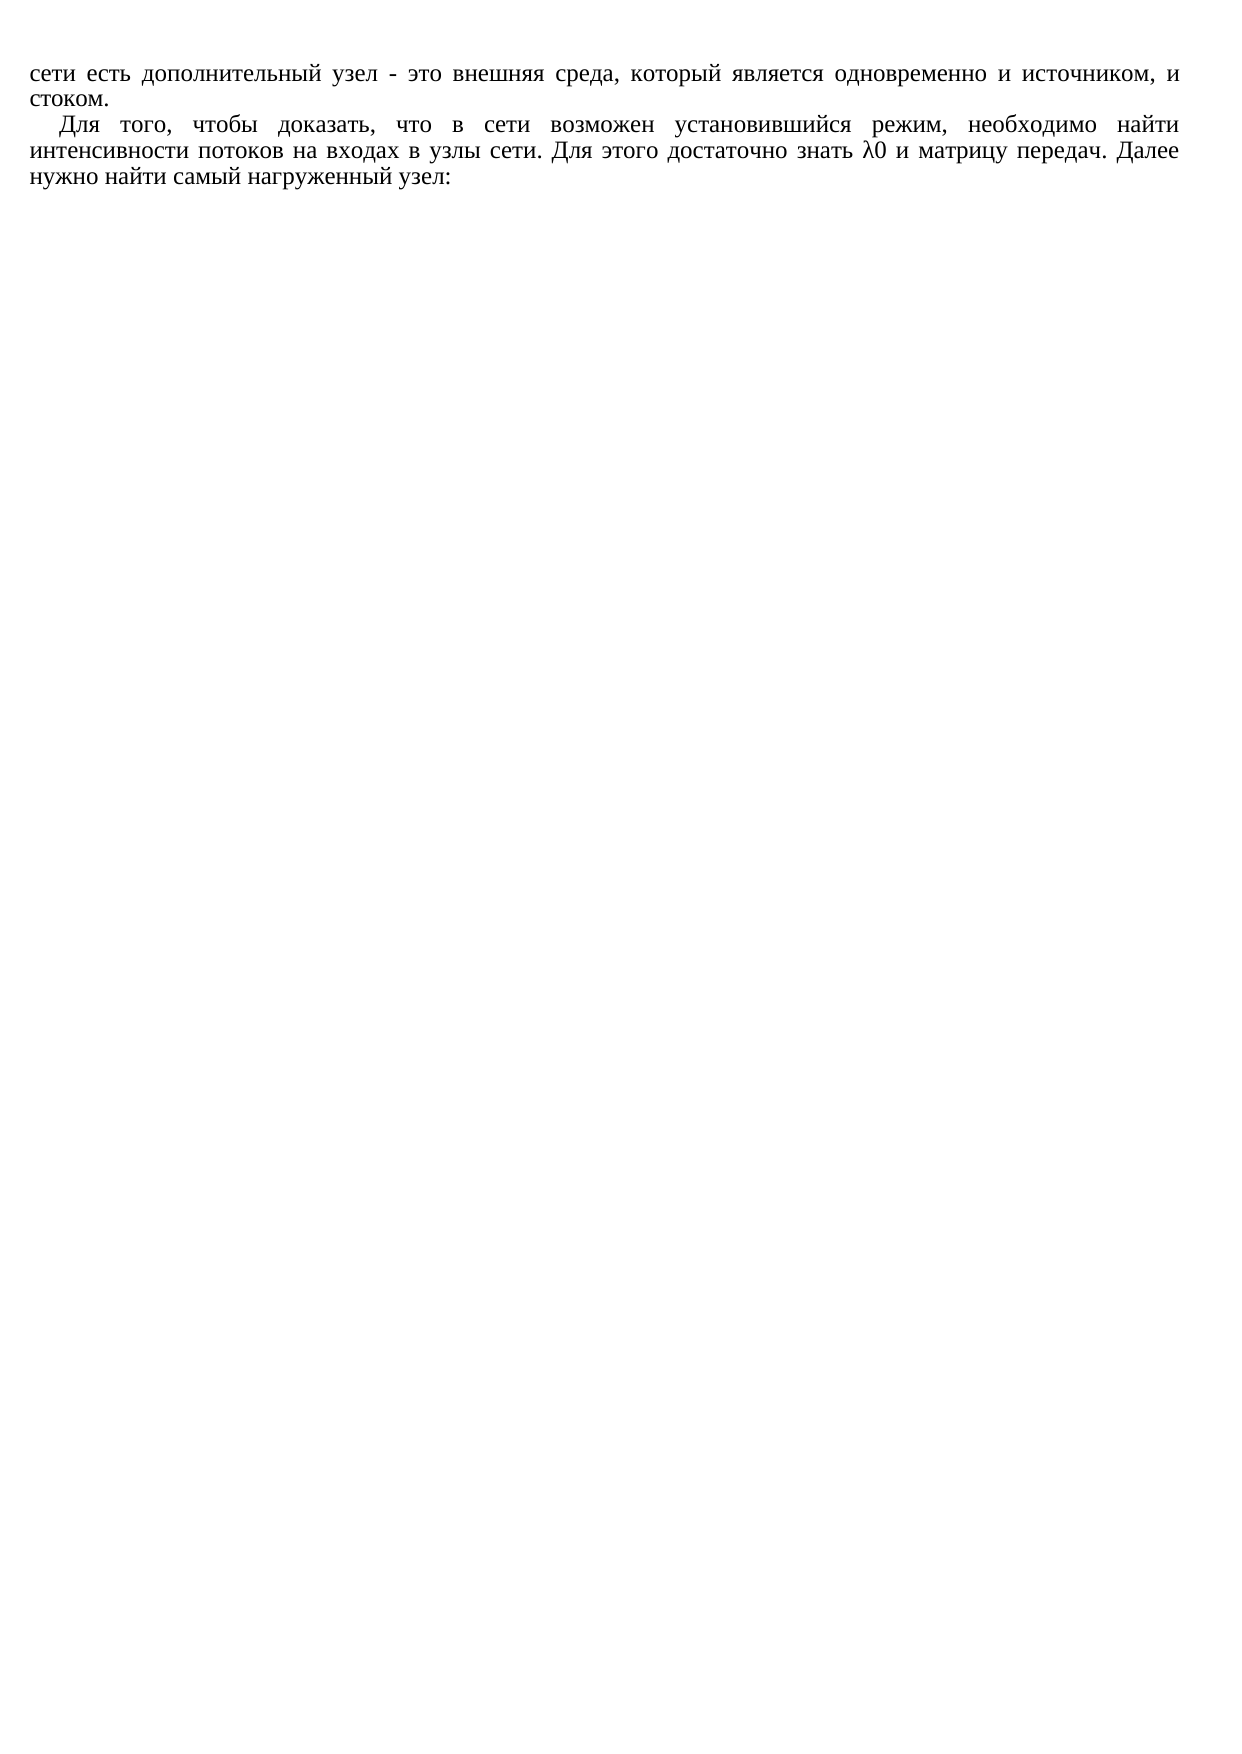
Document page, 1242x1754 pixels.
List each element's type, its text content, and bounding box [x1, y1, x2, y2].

text Для того, чтобы доказать, что в сети возможен установившийся режим, необходимо найти интенсивности потоков на входах в узлы сети. Для этого достаточно знать λ0 и матрицу передач. Далее нужно найти самый нагруженный узел: [29, 112, 1180, 190]
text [29, 60, 1181, 112]
